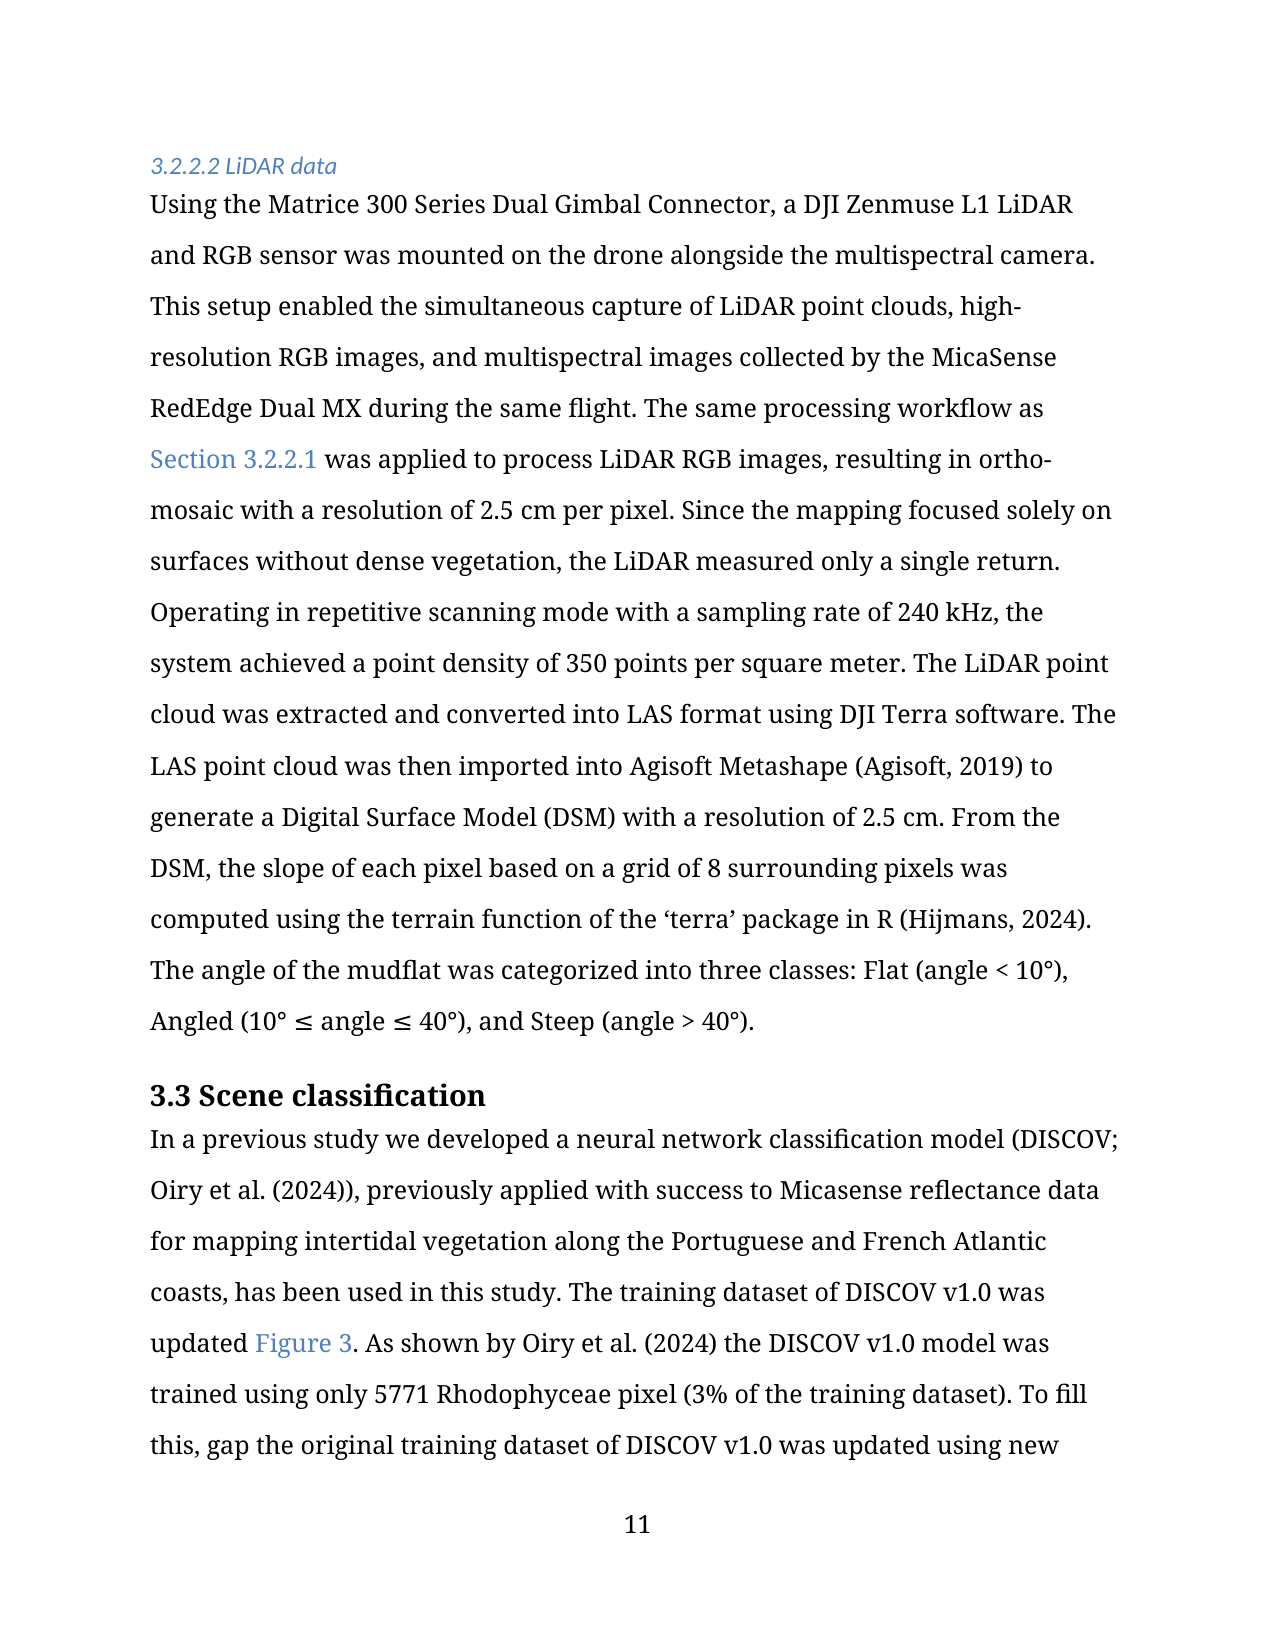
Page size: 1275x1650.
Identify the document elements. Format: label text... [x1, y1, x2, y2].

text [150, 1121, 1125, 1462]
subtitle 3.2.2.2 LiDAR data [150, 150, 1125, 181]
text Using the Matrice 300 Series Dual Gimbal Connector, a DJI Zenmuse L1 LiDAR and RGB sensor was mounted on the drone alongside the multispectral camera. This setup enabled the simultaneous capture of LiDAR point clouds, high-resolution RGB images, and multispectral images collected by the MicaSense RedEdge Dual MX during the same flight. The same processing workflow as Section 3.2.2.1 was applied to process LiDAR RGB images, resulting in ortho-mosaic with a resolution of 2.5 cm per pixel. Since the mapping focused solely on surfaces without dense vegetation, the LiDAR measured only a single return. Operating in repetitive scanning mode with a sampling rate of 240 kHz, the system achieved a point density of 350 points per square meter. The LiDAR point cloud was extracted and converted into LAS format using DJI Terra software. The LAS point cloud was then imported into Agisoft Metashape (Agisoft, 2019) to generate a Digital Surface Model (DSM) with a resolution of 2.5 cm. From the DSM, the slope of each pixel based on a grid of 8 surrounding pixels was computed using the terrain function of the ‘terra’ package in R (Hijmans, 2024). The angle of the mudflat was categorized into three classes: Flat (angle < 10°), Angled (10° ≤ angle ≤ 40°), and Steep (angle > 40°). [150, 187, 1125, 1037]
subtitle 3.3 Scene classification [150, 1075, 1125, 1115]
